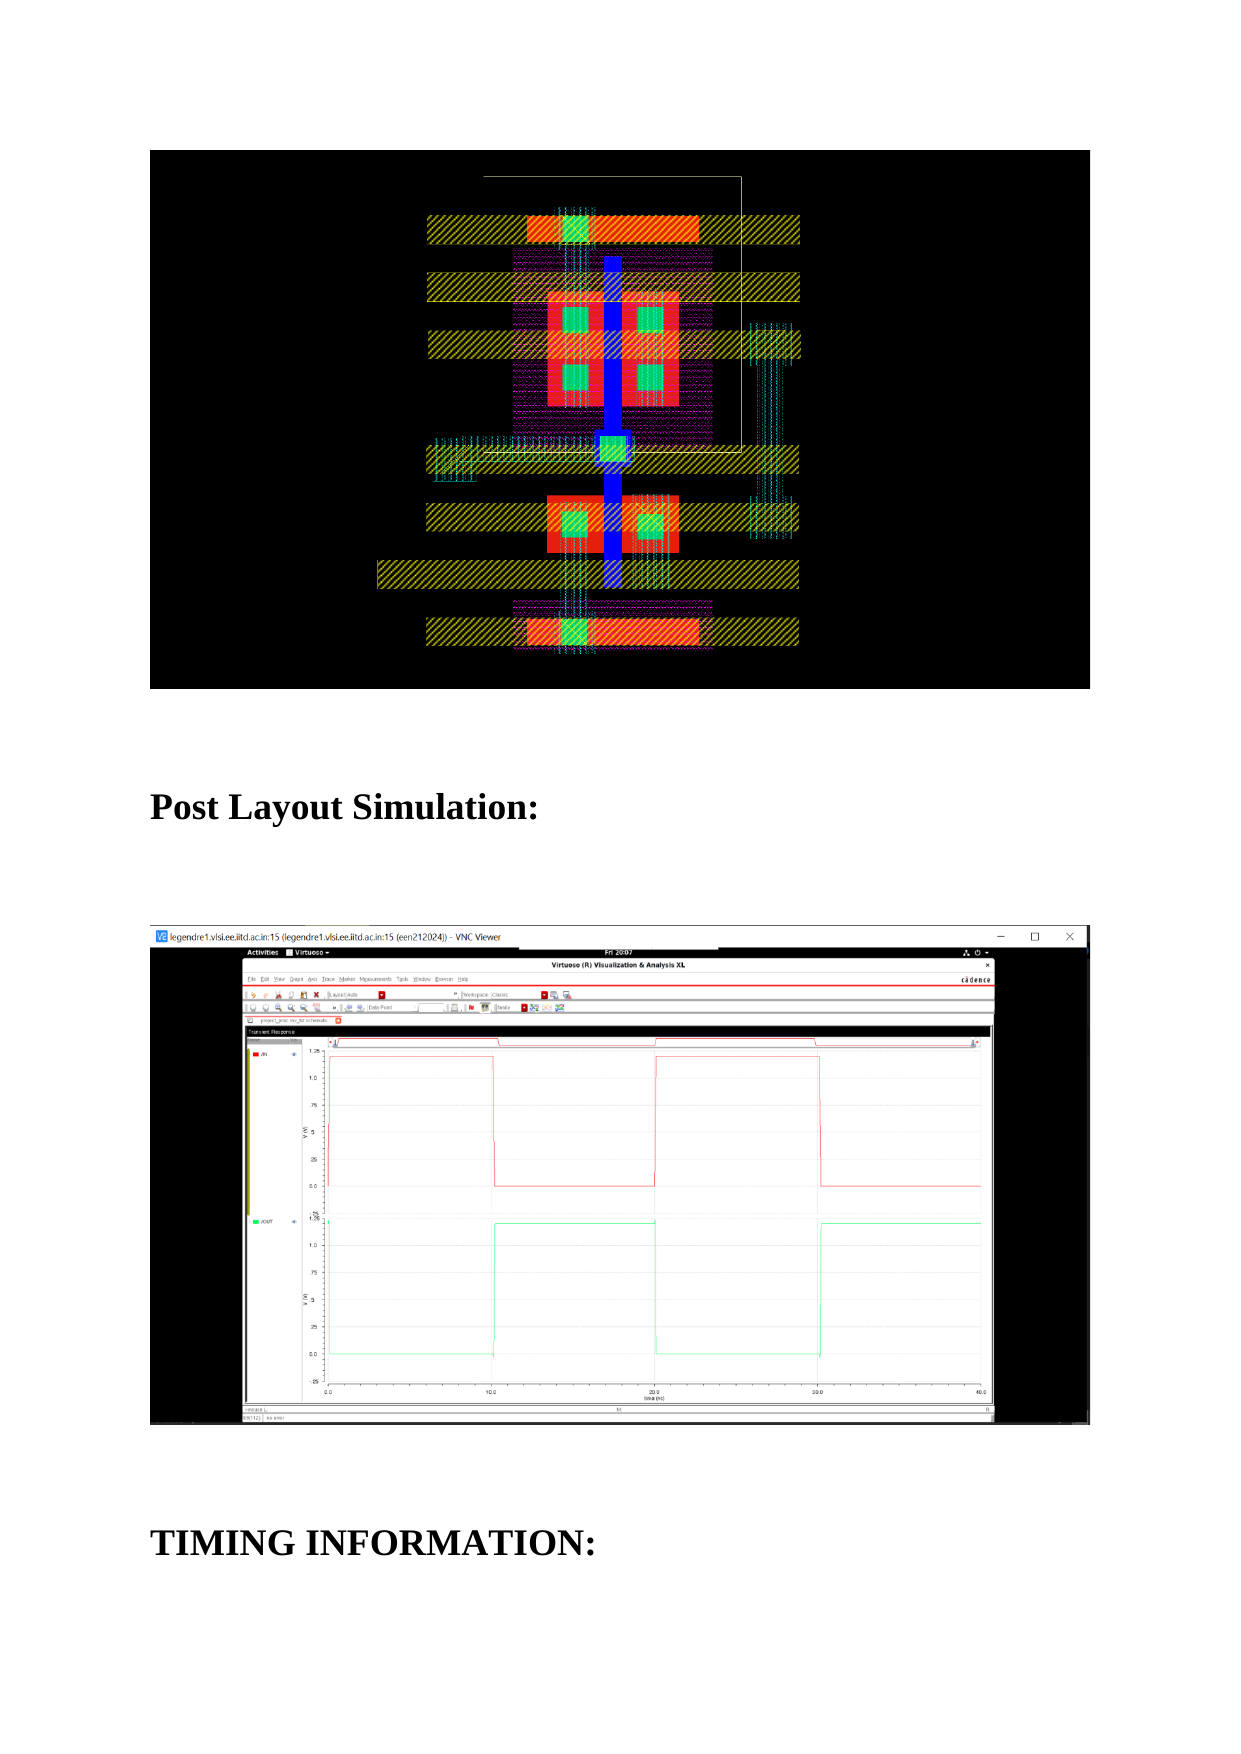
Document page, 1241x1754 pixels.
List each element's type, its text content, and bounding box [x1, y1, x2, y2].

picture [150, 925, 1091, 1425]
text TIMING INFORMATION: [150, 1520, 1090, 1563]
picture [150, 150, 1091, 689]
text Post Layout Simulation: [150, 784, 1090, 827]
